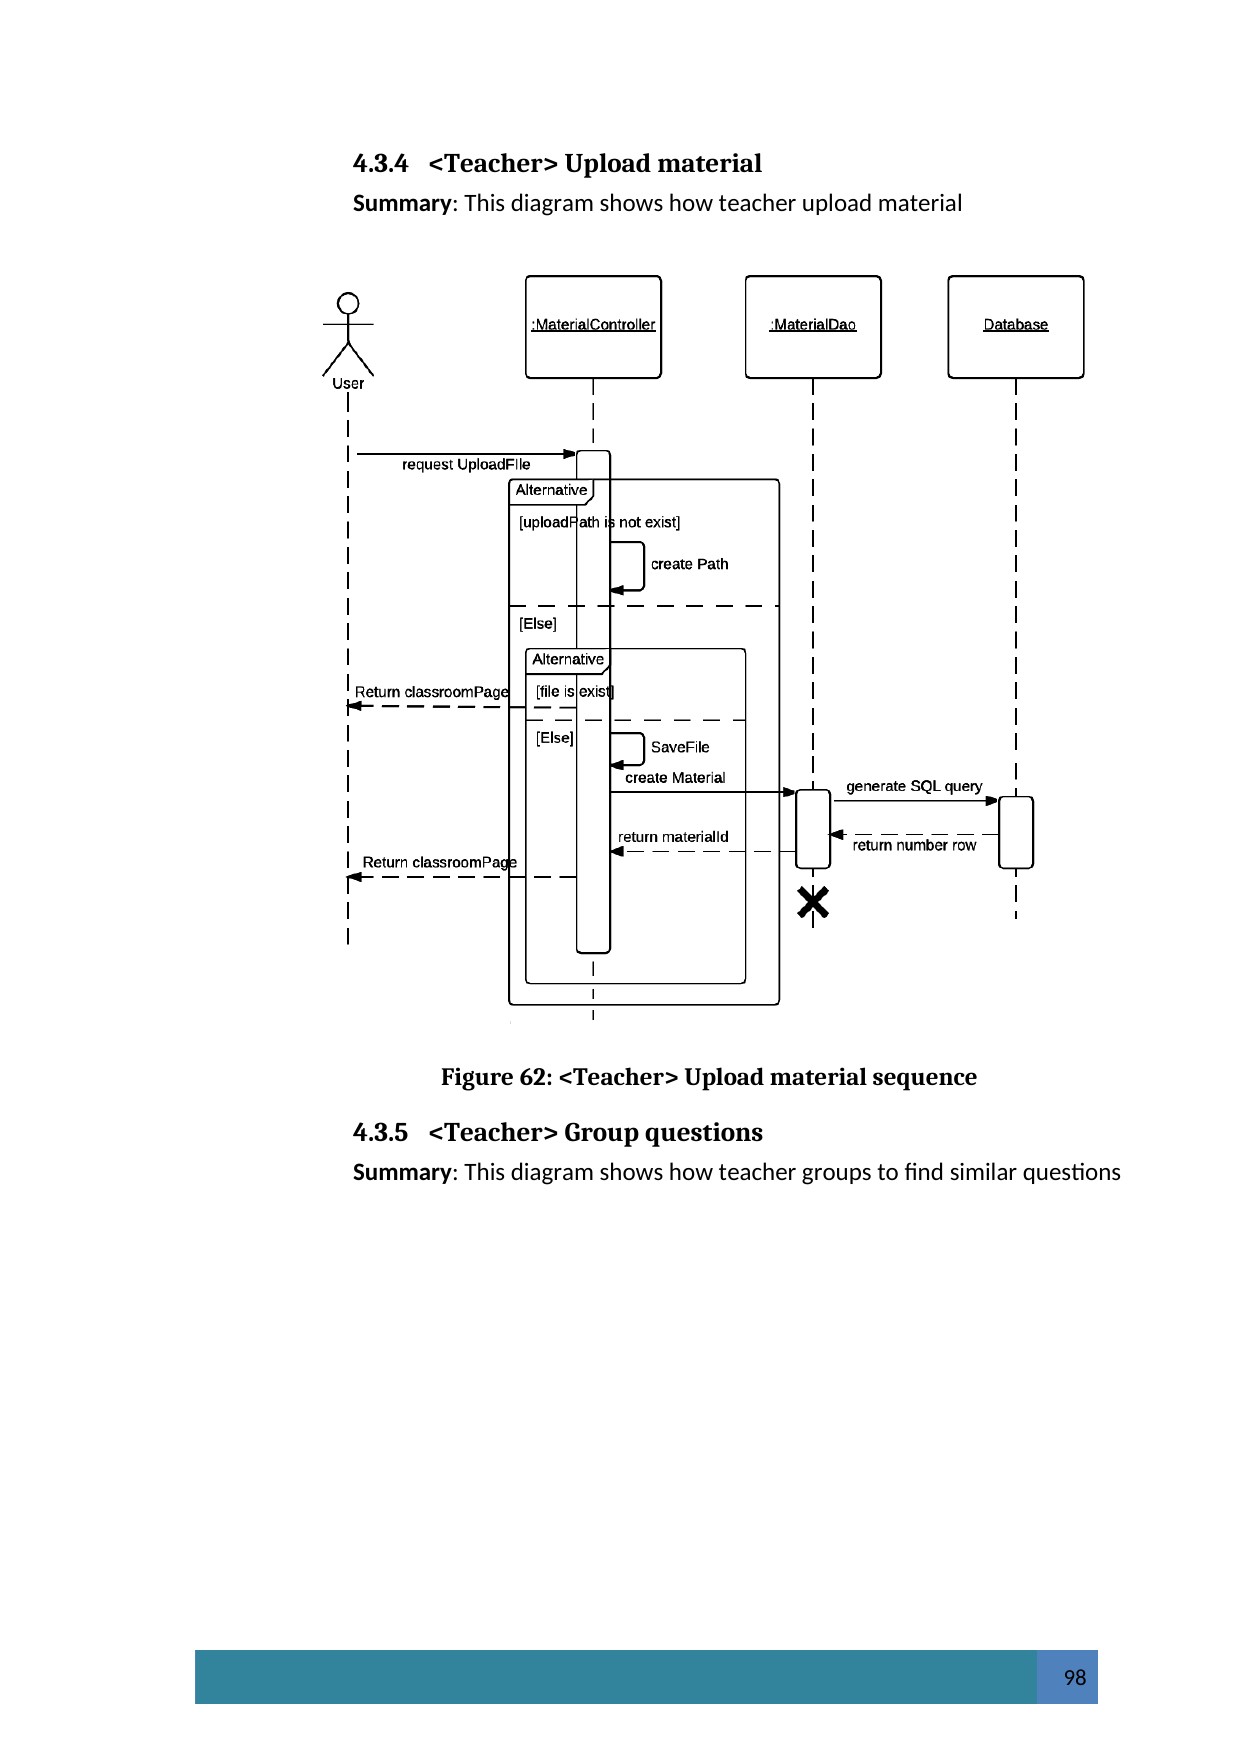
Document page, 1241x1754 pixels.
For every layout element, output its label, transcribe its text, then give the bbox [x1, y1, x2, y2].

text Summary: This diagram shows how teacher upload material [353, 187, 1122, 218]
text Figure 62: <Teacher> Upload material sequence [222, 1063, 1122, 1092]
picture [221, 243, 1117, 1038]
text Summary: This diagram shows how teacher groups to find similar questions [353, 1156, 1122, 1187]
subtitle <Teacher> Upload material [353, 148, 1122, 179]
subtitle <Teacher> Group questions [353, 1117, 1122, 1148]
